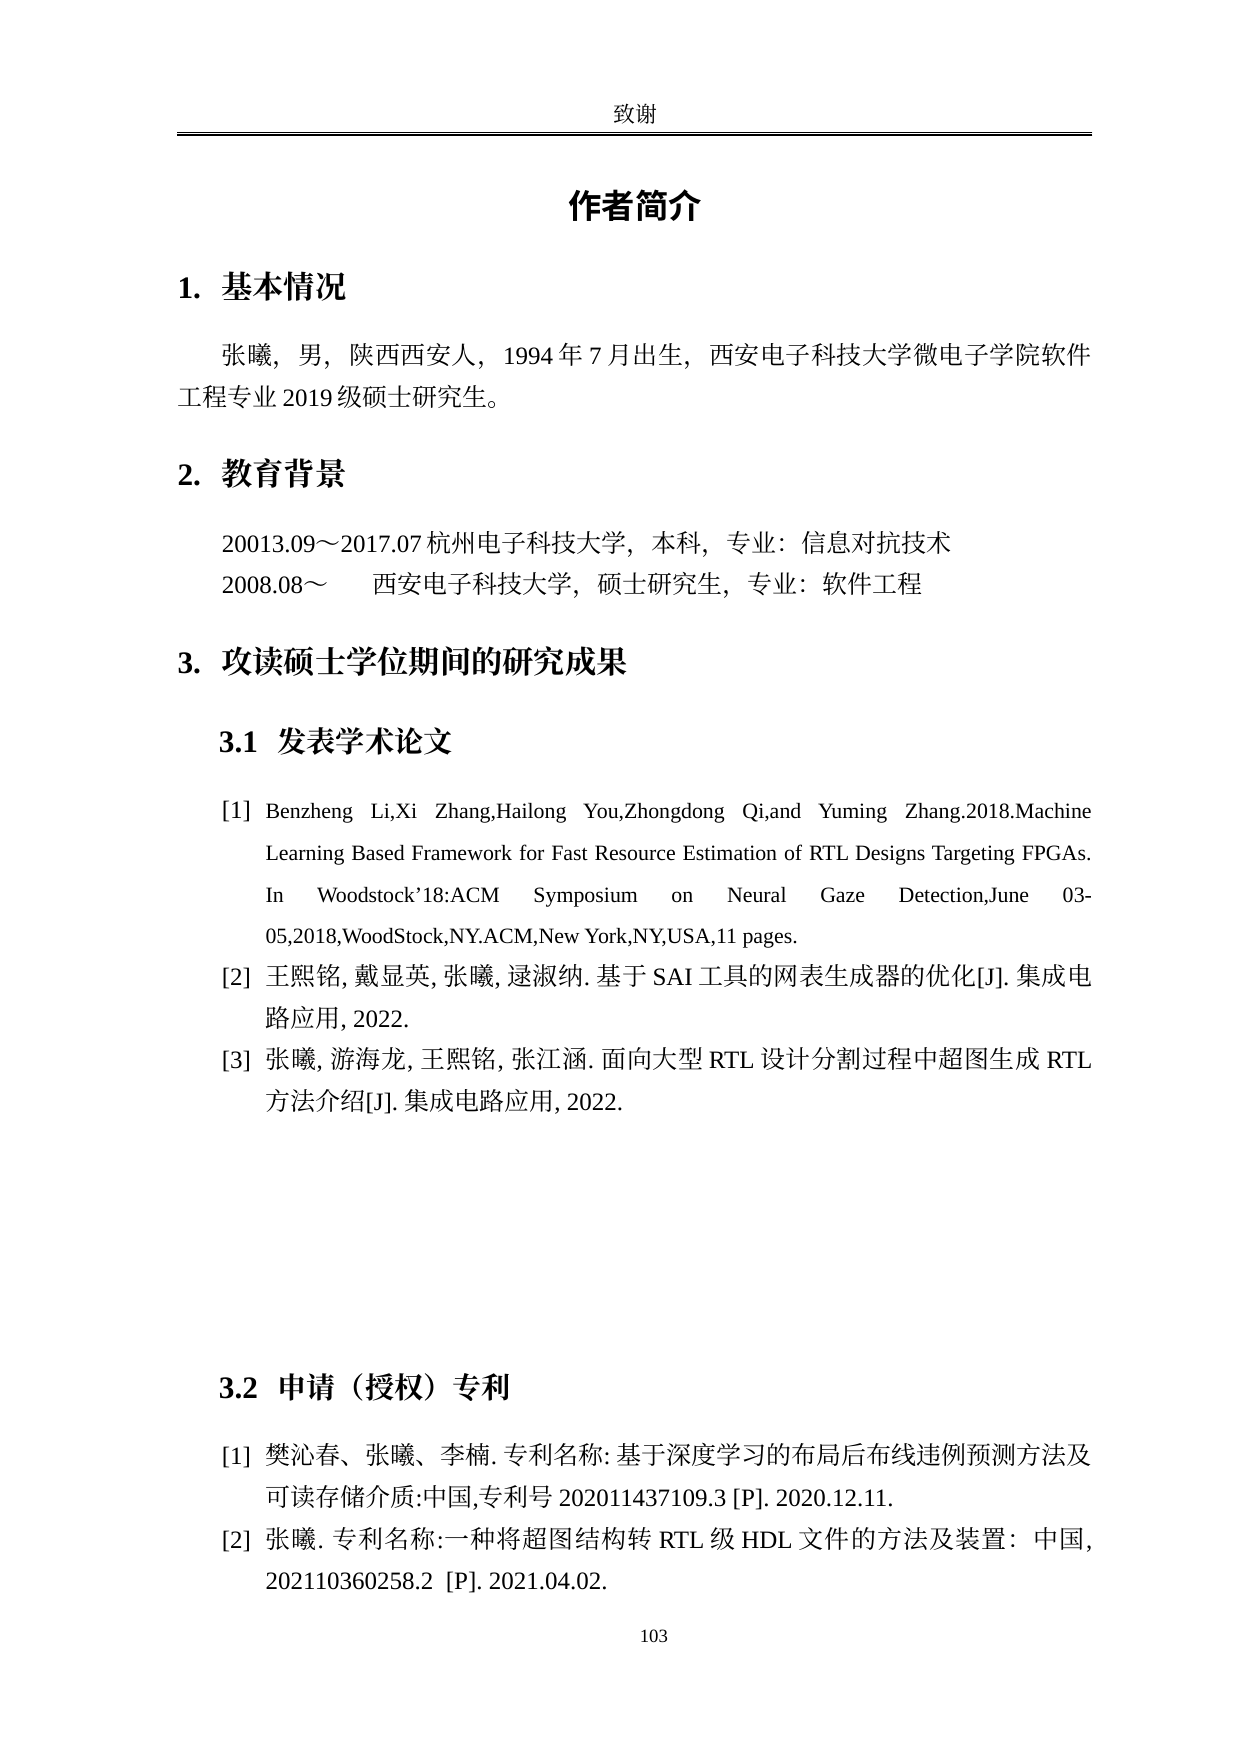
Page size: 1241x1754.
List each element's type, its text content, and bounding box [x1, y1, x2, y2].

list 王熙铭, 戴显英, 张曦, 逯淑纳. 基于SAI工具的网表生成器的优化[J]. 集成电路应用, 2022. [222, 952, 1092, 1036]
subtitle 发表学术论文 [219, 719, 1092, 761]
subtitle 申请（授权）专利 [219, 1365, 1092, 1406]
text 20013.09～2017.07杭州电子科技大学，本科，专业：信息对抗技术 [222, 519, 1092, 561]
list 张曦. 专利名称:一种将超图结构转RTL级HDL文件的方法及装置：中国, 202110360258.2 [P]. 2021.04.02. [222, 1515, 1092, 1598]
text 张曦，男，陕西西安人，1994年7月出生，西安电子科技大学微电子学院软件工程专业2019级硕士研究生。 [177, 331, 1092, 415]
list 张曦, 游海龙, 王熙铭, 张江涵. 面向大型RTL设计分割过程中超图生成RTL方法介绍[J]. 集成电路应用, 2022. [222, 1036, 1092, 1119]
list Benzheng Li,Xi Zhang,Hailong You,Zhongdong Qi,and Yuming Zhang.2018.Machine Learning Based Framework for Fast Resource Estimation of RTL Designs Targeting FPGAs. In Woodstock’18:ACM Symposium on Neural Gaze Detection,June 03-05,2018,WoodStock,NY.ACM,New York,NY,USA,11 pages. [222, 786, 1092, 952]
list 樊沁春、张曦、李楠. 专利名称: 基于深度学习的布局后布线违例预测方法及可读存储介质:中国,专利号202011437109.3 [P]. 2020.12.11. [222, 1431, 1092, 1515]
subtitle 教育背景 [177, 452, 1092, 494]
text 2008.08～ 西安电子科技大学，硕士研究生，专业：软件工程 [222, 561, 1092, 602]
text 作者简介 [177, 186, 1092, 227]
subtitle 基本情况 [177, 265, 1092, 306]
subtitle 攻读硕士学位期间的研究成果 [177, 640, 1092, 681]
